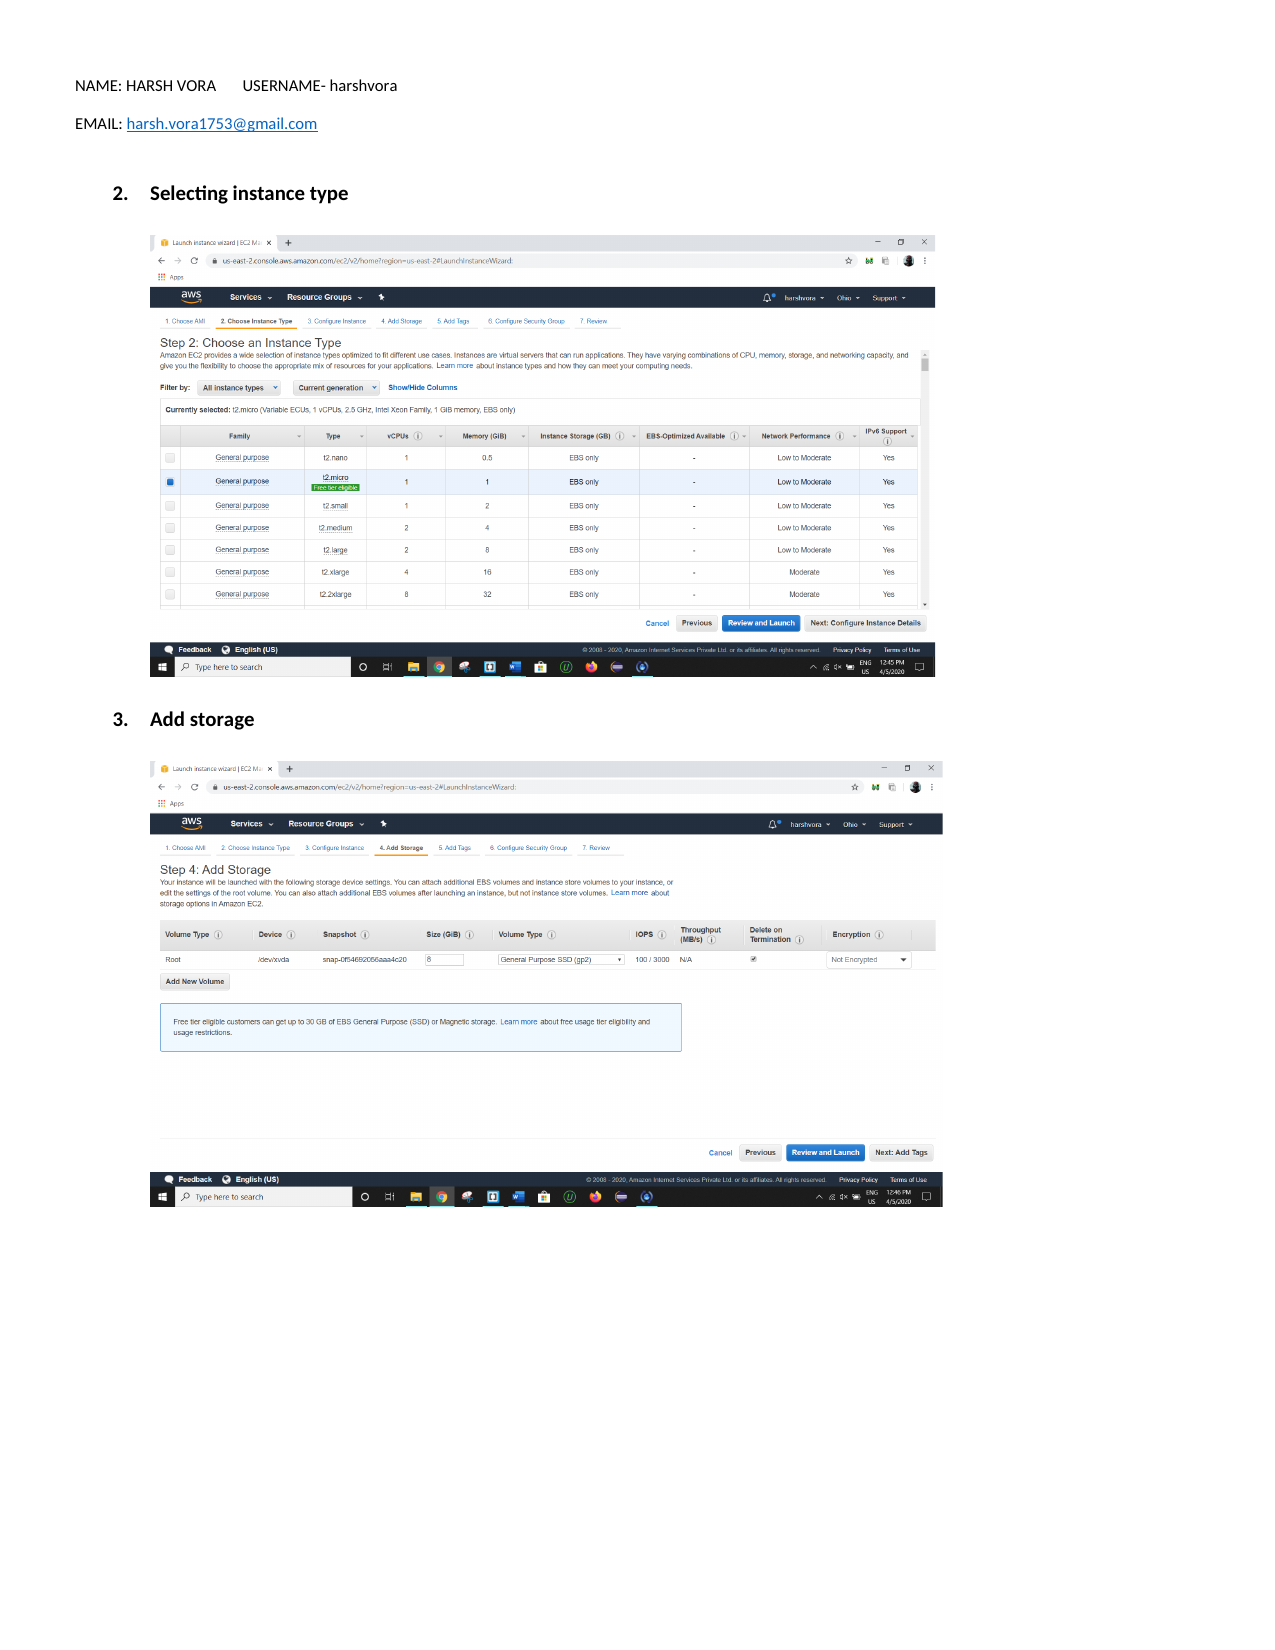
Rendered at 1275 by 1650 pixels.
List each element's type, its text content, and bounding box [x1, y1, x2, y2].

list Add storage [112, 706, 1200, 732]
list Selecting instance type [112, 180, 1200, 206]
picture [150, 235, 936, 677]
picture [150, 761, 943, 1207]
